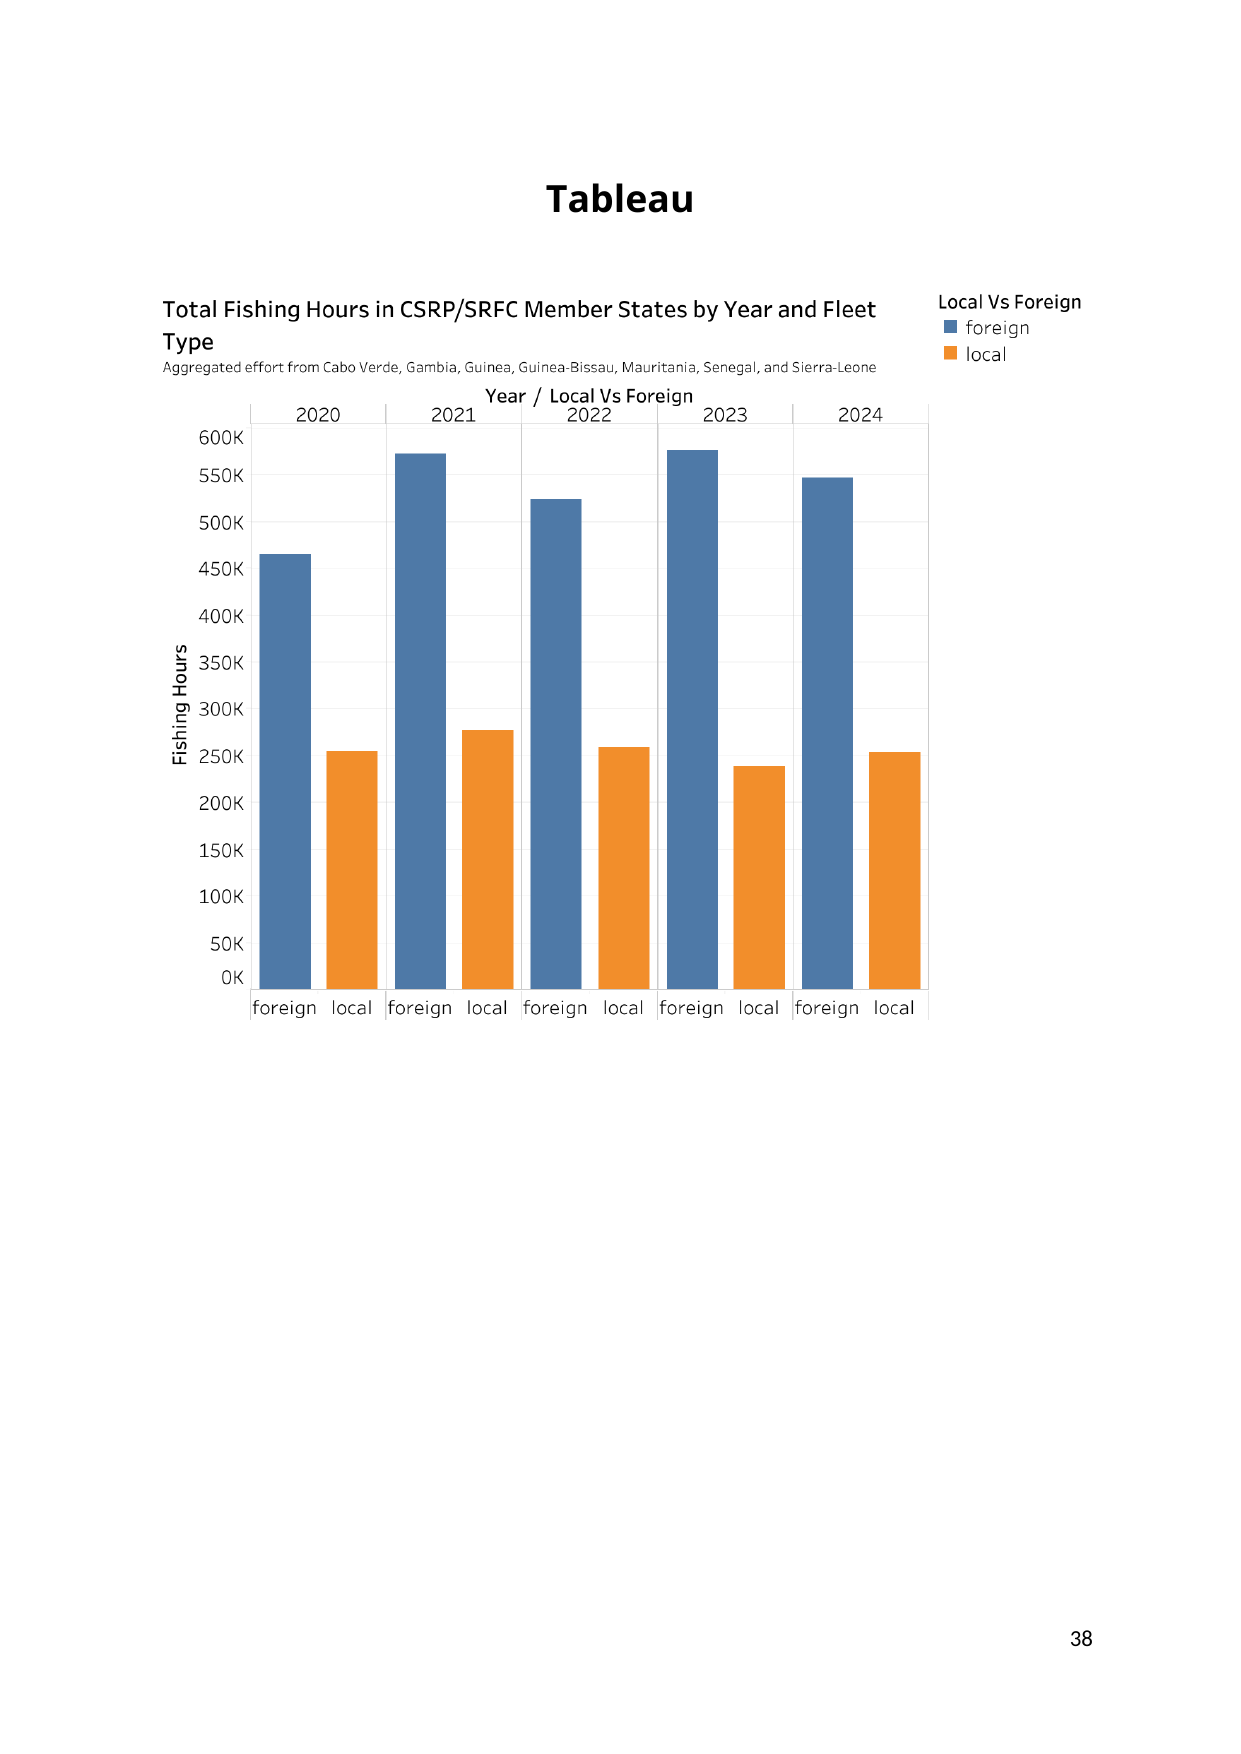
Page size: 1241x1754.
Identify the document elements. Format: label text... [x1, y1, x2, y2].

picture [147, 274, 1093, 1031]
subtitle Tableau [148, 173, 1093, 224]
